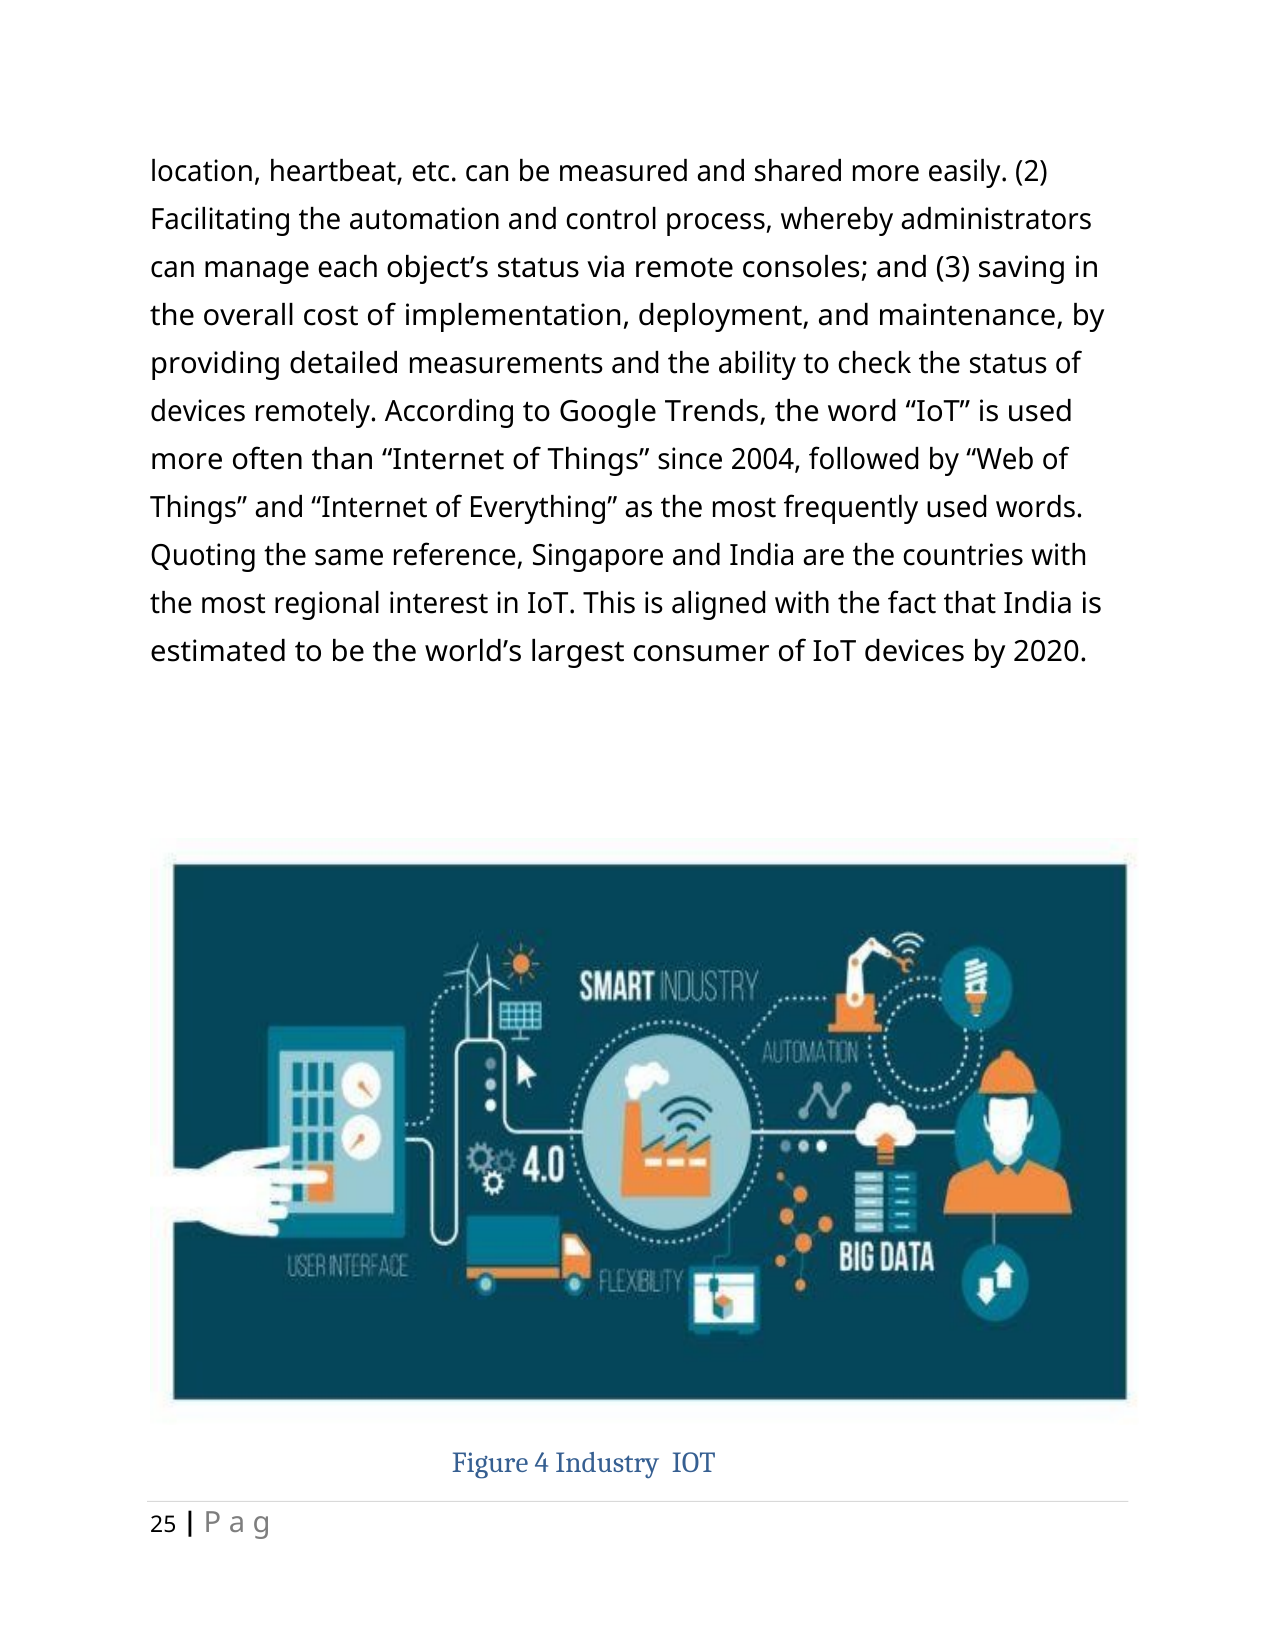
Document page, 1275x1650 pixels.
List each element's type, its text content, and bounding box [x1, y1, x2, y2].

text location, heartbeat, etc. can be measured and shared more easily. (2) Facilitating the automation and control process, whereby administrators can manage each object’s status via remote consoles; and (3) saving in the overall cost of implementation, deployment, and maintenance, by providing detailed measurements and the ability to check the status of devices remotely. According to Google Trends, the word “IoT” is used more often than “Internet of Things” since 2004, followed by “Web of Things” and “Internet of Everything” as the most frequently used words. Quoting the same reference, Singapore and India are the countries with the most regional interest in IoT. This is aligned with the fact that India is estimated to be the world’s largest consumer of IoT devices by 2020. [150, 150, 1116, 670]
text Figure 4 Industry IOT [452, 1446, 1235, 1480]
picture [150, 838, 1139, 1425]
